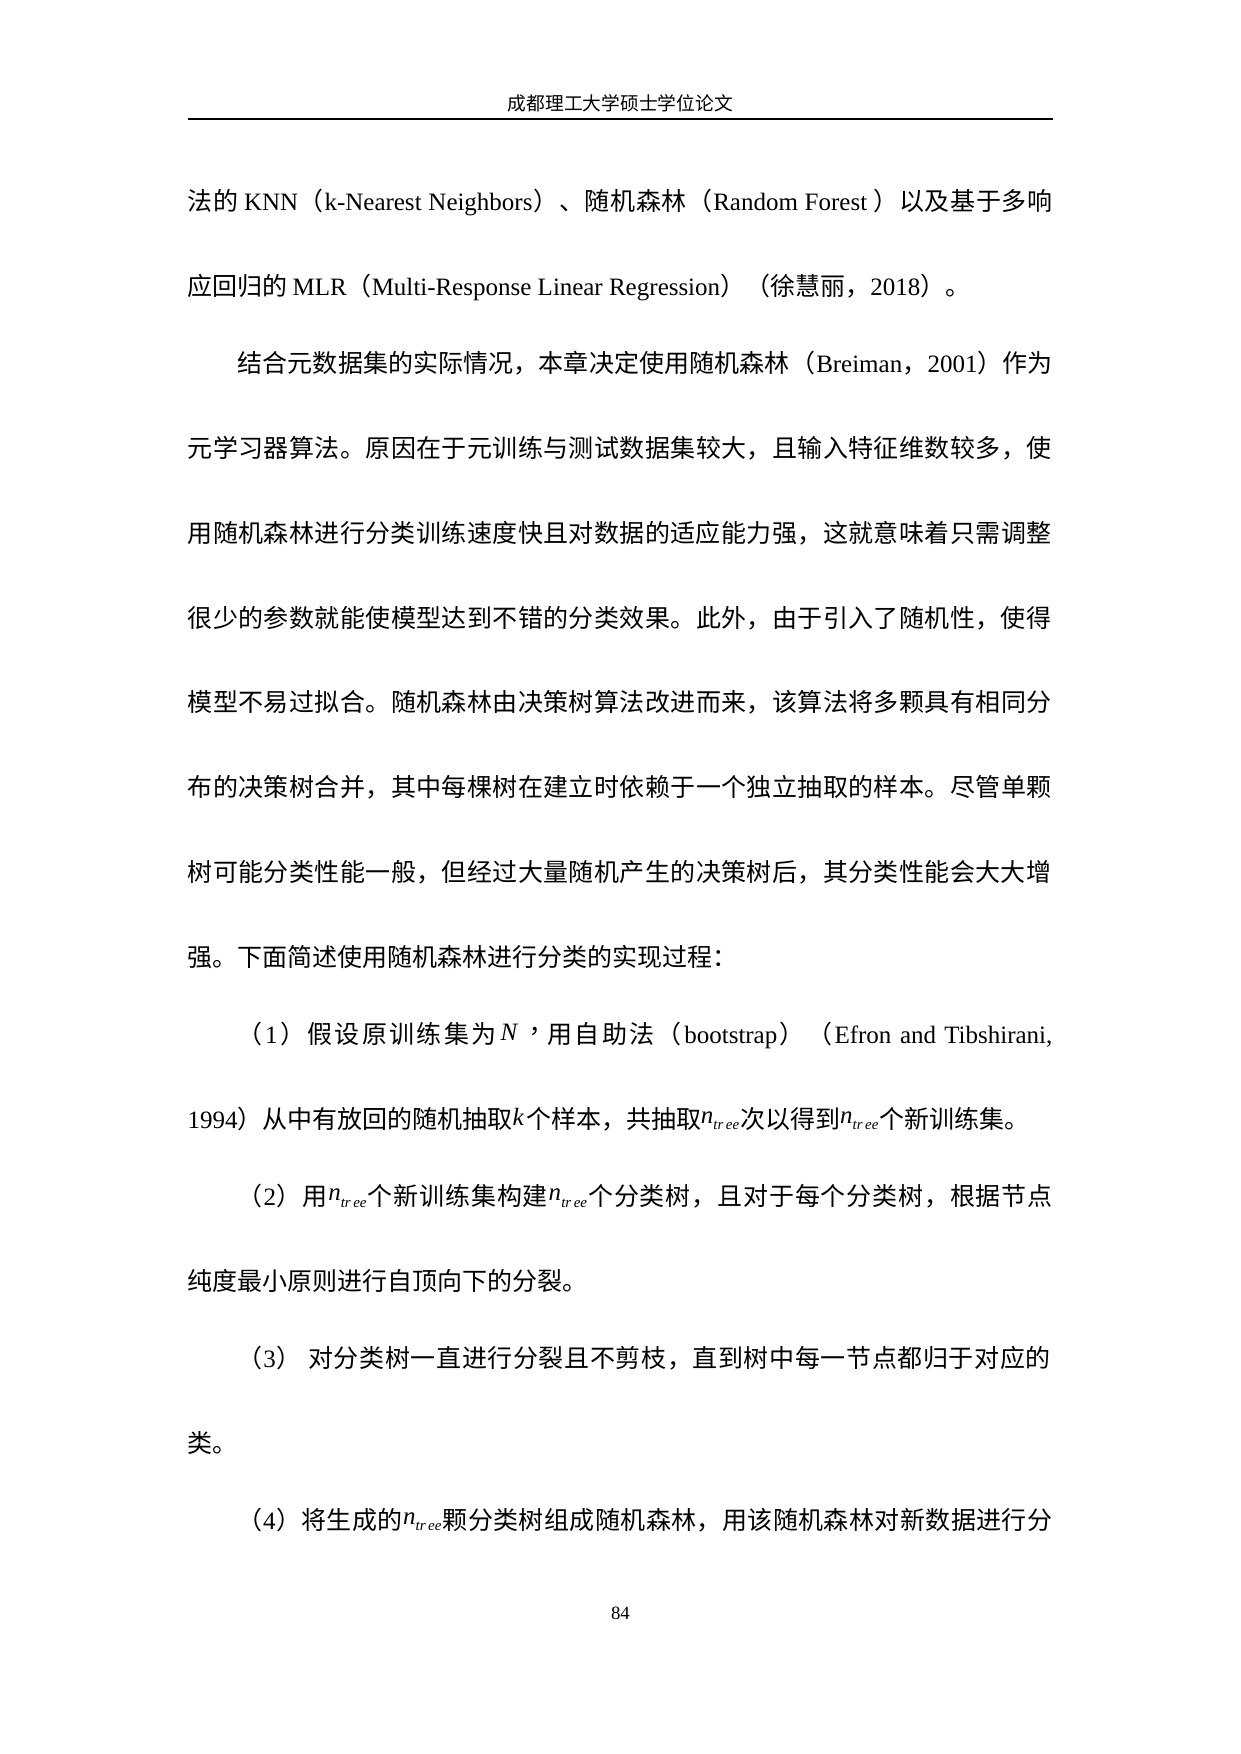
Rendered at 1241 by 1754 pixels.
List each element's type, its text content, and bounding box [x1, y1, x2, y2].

text （3） 对分类树一直进行分裂且不剪枝，直到树中每一节点都归于对应的类。 [187, 1322, 1053, 1475]
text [187, 1484, 1053, 1552]
text 结合元数据集的实际情况，本章决定使用随机森林（Breiman，2001）作为元学习器算法。原因在于元训练与测试数据集较大，且输入特征维数较多，使用随机森林进行分类训练速度快且对数据的适应能力强，这就意味着只需调整很少的参数就能使模型达到不错的分类效果。此外，由于引入了随机性，使得模型不易过拟合。随机森林由决策树算法改进而来，该算法将多颗具有相同分布的决策树合并，其中每棵树在建立时依赖于一个独立抽取的样本。尽管单颗树可能分类性能一般，但经过大量随机产生的决策树后，其分类性能会大大增强。下面简述使用随机森林进行分类的实现过程： [187, 327, 1053, 990]
text （1）假设原训练集为用自助法（bootstrap）（Efron and Tibshirani, 1994）从中有放回的随机抽取个样本，共抽取次以得到个新训练集。 [187, 999, 1053, 1152]
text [187, 166, 1053, 318]
text （2）用个新训练集构建个分类树，且对于每个分类树，根据节点纯度最小原则进行自顶向下的分裂。 [187, 1161, 1053, 1313]
